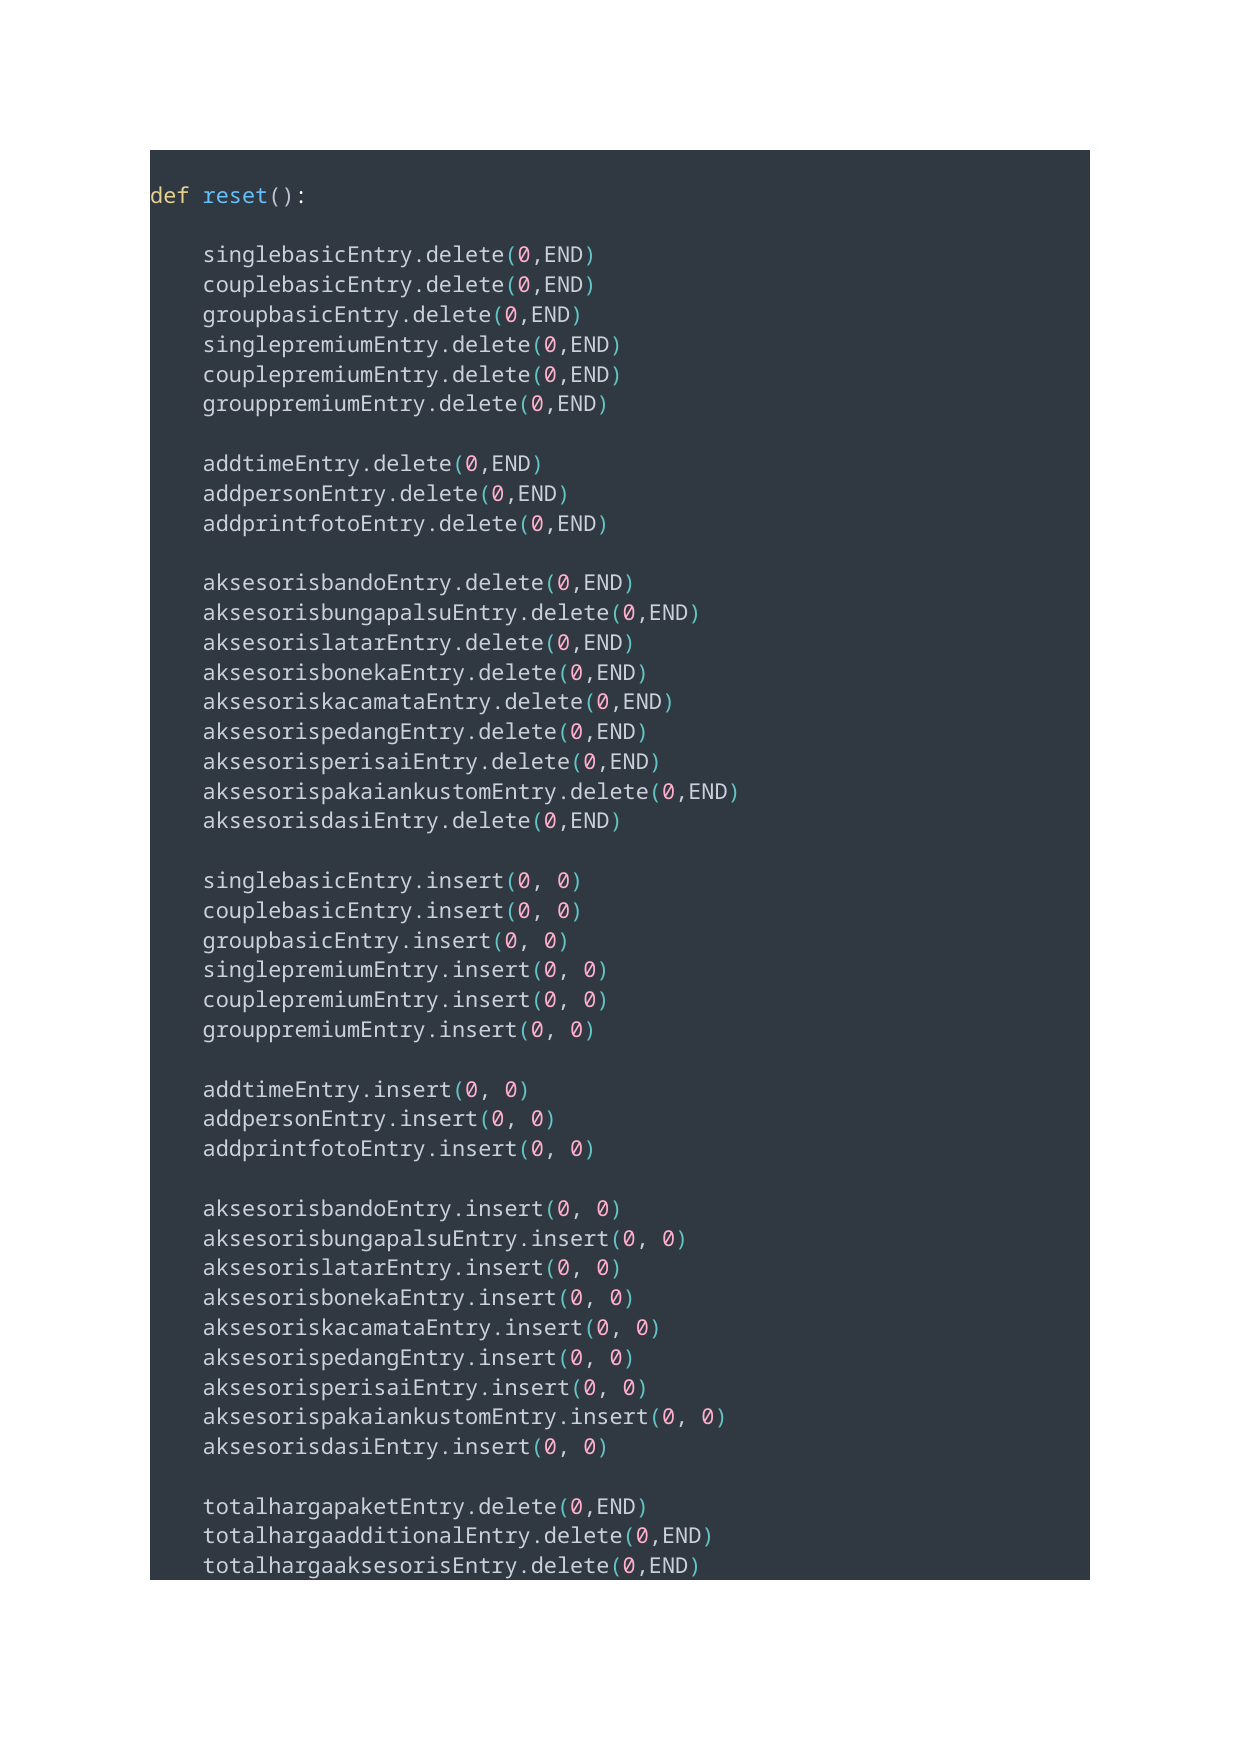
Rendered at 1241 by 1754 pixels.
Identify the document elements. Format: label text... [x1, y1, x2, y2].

text aksesorispakaiankustomEntry.insert(0, 0) [150, 1401, 1090, 1431]
text groupbasicEntry.delete(0,END) [150, 299, 1090, 329]
text addtimeEntry.delete(0,END) [150, 448, 1090, 478]
text totalhargaaksesorisEntry.delete(0,END) [150, 1550, 1090, 1580]
text addprintfotoEntry.delete(0,END) [150, 507, 1090, 537]
text aksesorisbonekaEntry.insert(0, 0) [150, 1282, 1090, 1312]
text singlepremiumEntry.delete(0,END) [150, 329, 1090, 358]
text addtimeEntry.insert(0, 0) [150, 1073, 1090, 1103]
text aksesorisdasiEntry.delete(0,END) [150, 805, 1090, 835]
text aksesoriskacamataEntry.insert(0, 0) [150, 1312, 1090, 1342]
text couplebasicEntry.insert(0, 0) [150, 895, 1090, 924]
text aksesorispakaiankustomEntry.delete(0,END) [150, 776, 1090, 805]
text aksesoriskacamataEntry.delete(0,END) [150, 686, 1090, 716]
text addprintfotoEntry.insert(0, 0) [150, 1133, 1090, 1163]
text couplepremiumEntry.delete(0,END) [150, 358, 1090, 388]
text aksesorisbungapalsuEntry.delete(0,END) [150, 597, 1090, 627]
text aksesorisperisaiEntry.insert(0, 0) [150, 1371, 1090, 1401]
text aksesorisbandoEntry.insert(0, 0) [150, 1193, 1090, 1222]
text aksesorispedangEntry.insert(0, 0) [150, 1342, 1090, 1371]
text grouppremiumEntry.delete(0,END) [150, 388, 1090, 418]
text grouppremiumEntry.insert(0, 0) [150, 1014, 1090, 1044]
text aksesorislatarEntry.delete(0,END) [150, 627, 1090, 656]
text def reset(): [150, 180, 1090, 209]
text aksesorisbonekaEntry.delete(0,END) [150, 656, 1090, 686]
text aksesorispedangEntry.delete(0,END) [150, 716, 1090, 746]
text aksesorislatarEntry.insert(0, 0) [150, 1252, 1090, 1282]
text totalhargaadditionalEntry.delete(0,END) [150, 1520, 1090, 1550]
text totalhargapaketEntry.delete(0,END) [150, 1491, 1090, 1520]
text singlebasicEntry.insert(0, 0) [150, 865, 1090, 895]
text aksesorisperisaiEntry.delete(0,END) [150, 746, 1090, 776]
text couplepremiumEntry.insert(0, 0) [150, 984, 1090, 1014]
text aksesorisdasiEntry.insert(0, 0) [150, 1431, 1090, 1461]
text singlebasicEntry.delete(0,END) [150, 239, 1090, 269]
text addpersonEntry.delete(0,END) [150, 478, 1090, 507]
text aksesorisbandoEntry.delete(0,END) [150, 567, 1090, 597]
text couplebasicEntry.delete(0,END) [150, 269, 1090, 299]
text singlepremiumEntry.insert(0, 0) [150, 954, 1090, 984]
text groupbasicEntry.insert(0, 0) [150, 924, 1090, 954]
text aksesorisbungapalsuEntry.insert(0, 0) [150, 1222, 1090, 1252]
text addpersonEntry.insert(0, 0) [150, 1103, 1090, 1133]
